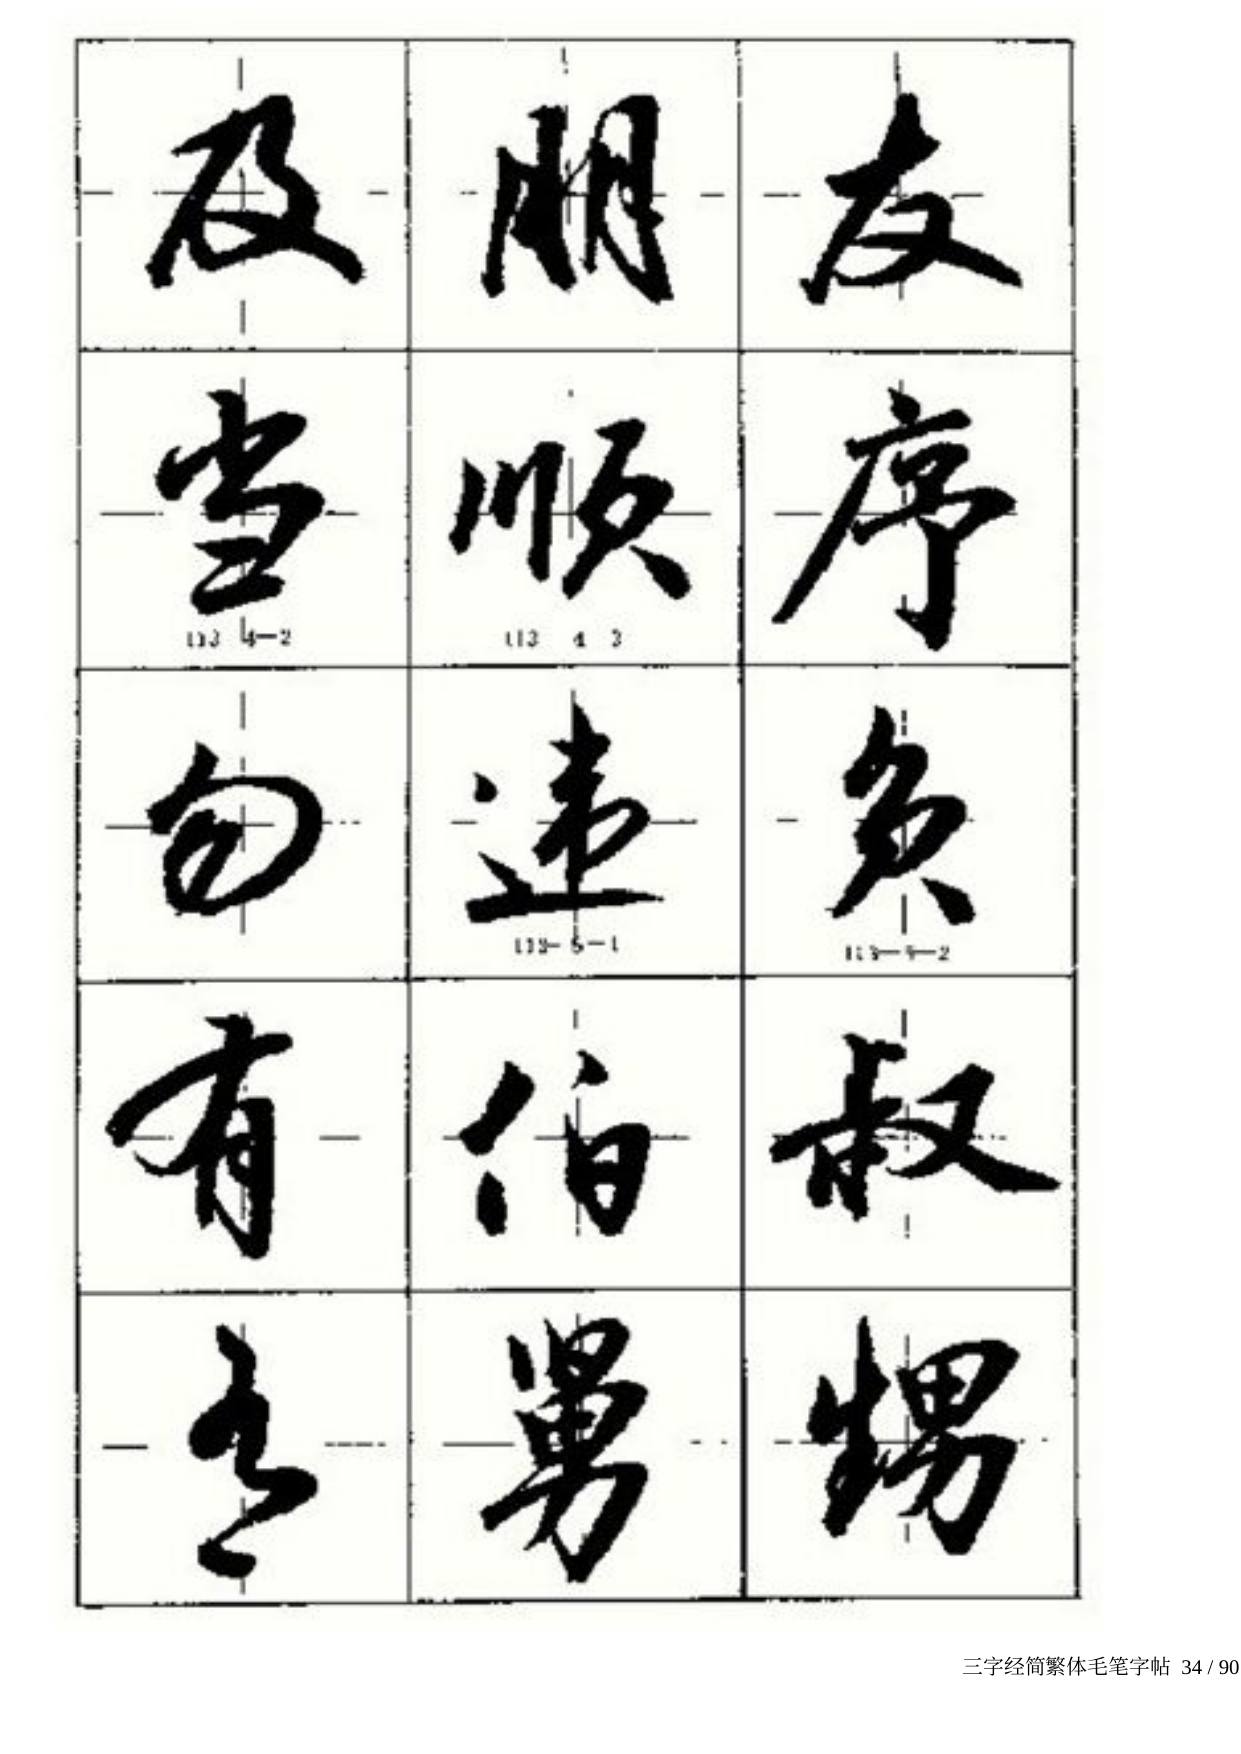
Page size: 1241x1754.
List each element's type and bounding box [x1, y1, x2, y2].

picture [45, 1, 1195, 1630]
